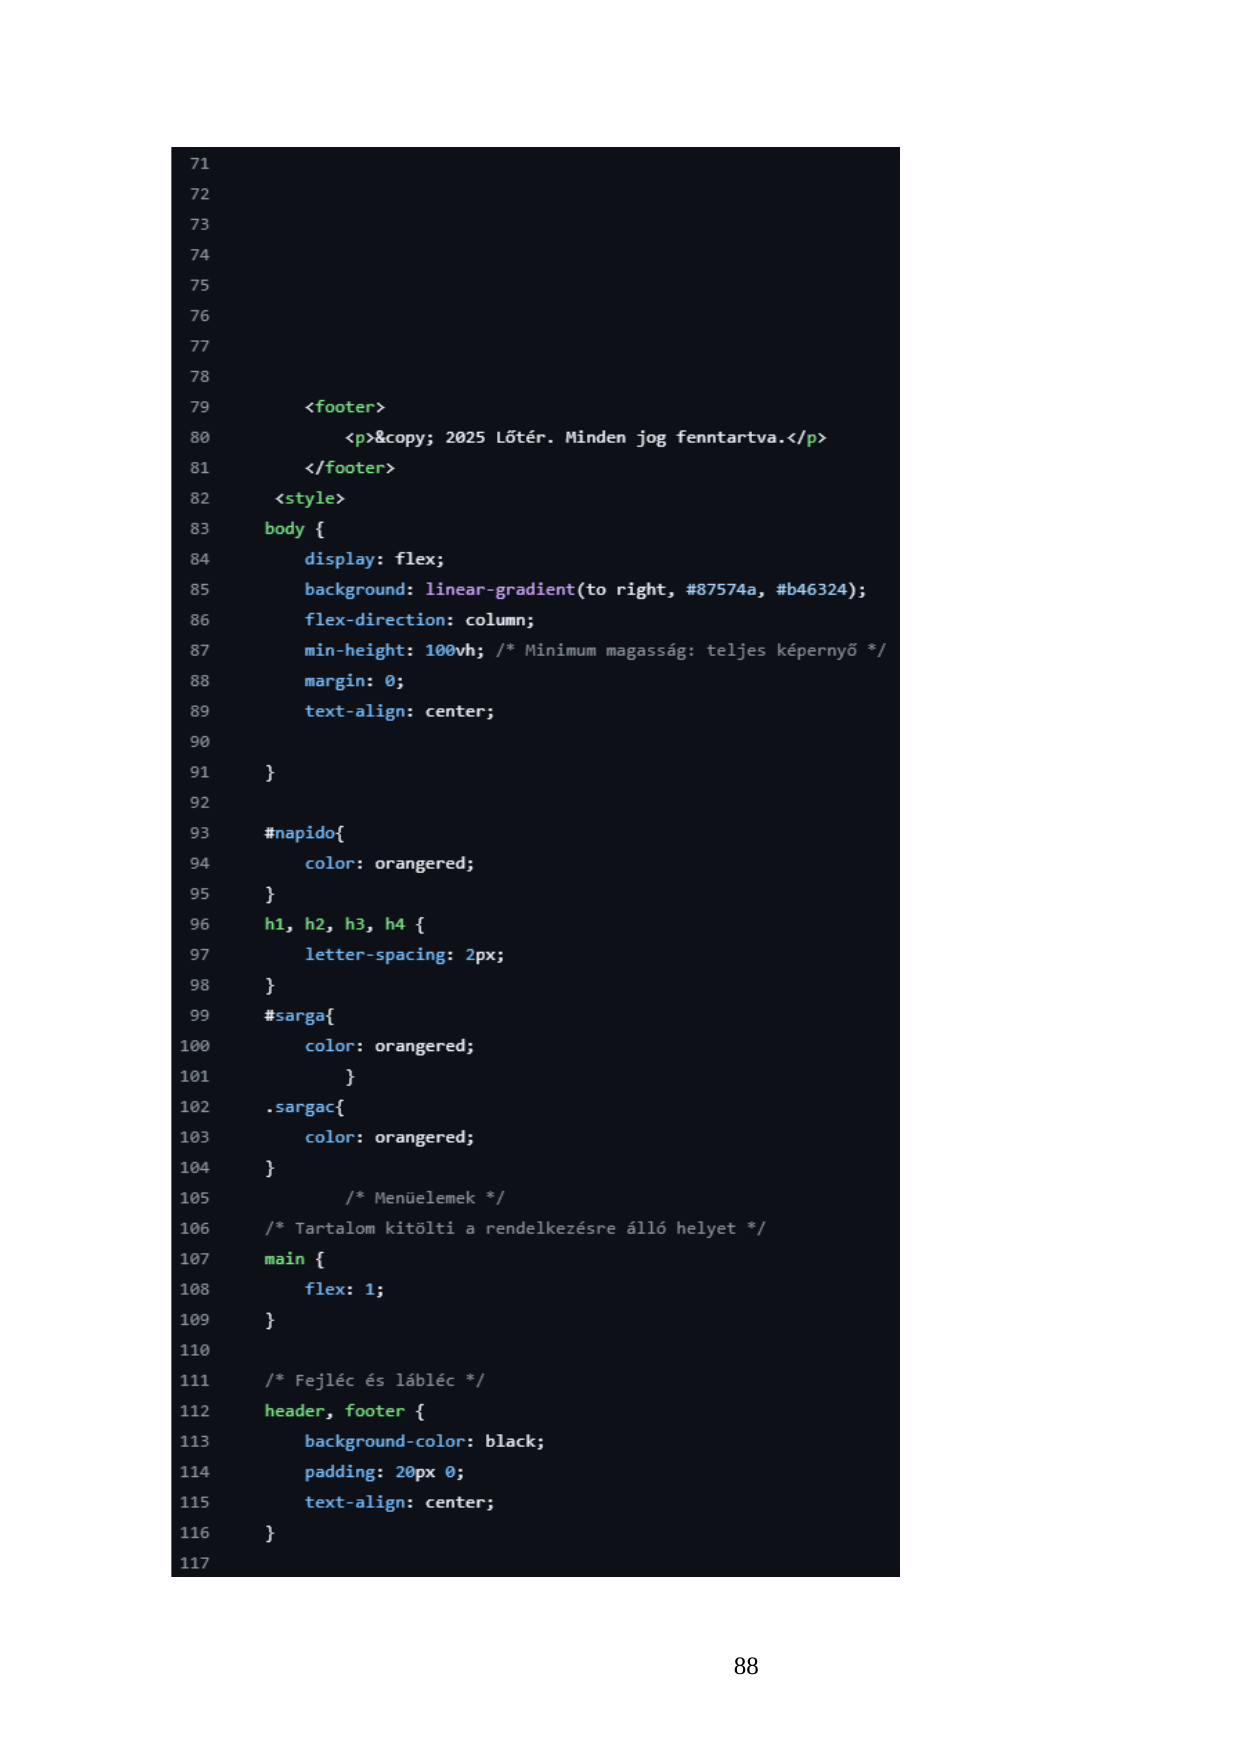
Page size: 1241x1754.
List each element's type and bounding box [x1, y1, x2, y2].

picture [171, 147, 900, 1577]
